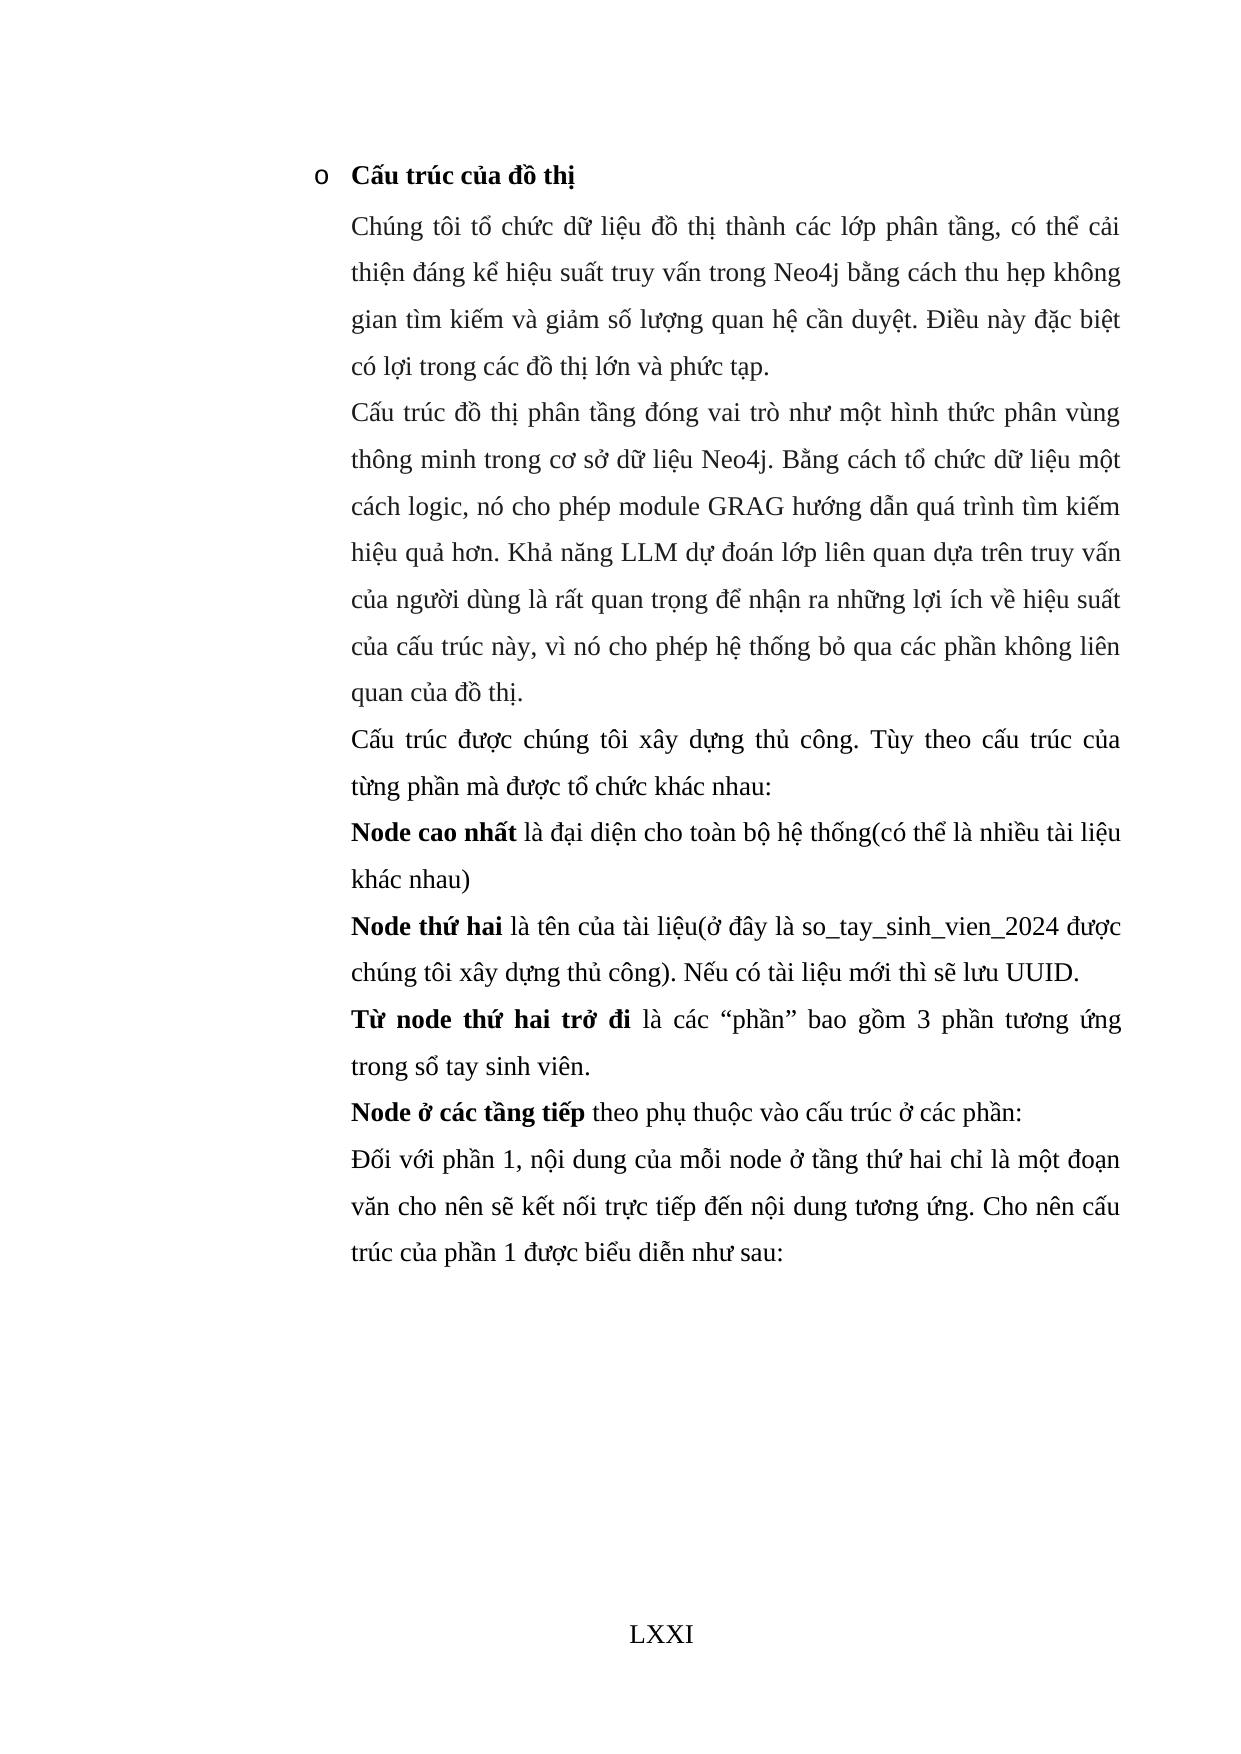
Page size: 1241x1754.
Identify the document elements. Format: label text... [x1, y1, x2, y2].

list Đối với phần 1, nội dung của mỗi node ở tầng thứ hai chỉ là một đoạn văn cho nên sẽ kết nối trực tiếp đến nội dung tương ứng. Cho nên cấu trúc của phần 1 được biểu diễn như sau: [351, 1143, 1122, 1267]
list Từ node thứ hai trở đi là các “phần” bao gồm 3 phần tương ứng trong sổ tay sinh viên. [351, 1003, 1122, 1081]
list Cấu trúc của đồ thị [313, 159, 1122, 193]
list Node ở các tầng tiếp theo phụ thuộc vào cấu trúc ở các phần: [351, 1096, 1122, 1127]
list Cấu trúc đồ thị phân tầng đóng vai trò như một hình thức phân vùng thông minh trong cơ sở dữ liệu Neo4j. Bằng cách tổ chức dữ liệu một cách logic, nó cho phép module GRAG hướng dẫn quá trình tìm kiếm hiệu quả hơn. Khả năng LLM dự đoán lớp liên quan dựa trên truy vấn của người dùng là rất quan trọng để nhận ra những lợi ích về hiệu suất của cấu trúc này, vì nó cho phép hệ thống bỏ qua các phần không liên quan của đồ thị. [351, 396, 1122, 707]
list Node cao nhất là đại diện cho toàn bộ hệ thống(có thể là nhiều tài liệu khác nhau) [351, 816, 1122, 894]
list Node thứ hai là tên của tài liệu(ở đây là so_tay_sinh_vien_2024 được chúng tôi xây dựng thủ công). Nếu có tài liệu mới thì sẽ lưu UUID. [351, 909, 1122, 987]
list Chúng tôi tổ chức dữ liệu đồ thị thành các lớp phân tầng, có thể cải thiện đáng kể hiệu suất truy vấn trong Neo4j bằng cách thu hẹp không gian tìm kiếm và giảm số lượng quan hệ cần duyệt. Điều này đặc biệt có lợi trong các đồ thị lớn và phức tạp. [351, 209, 1122, 381]
list Cấu trúc được chúng tôi xây dựng thủ công. Tùy theo cấu trúc của từng phần mà được tổ chức khác nhau: [351, 723, 1122, 801]
